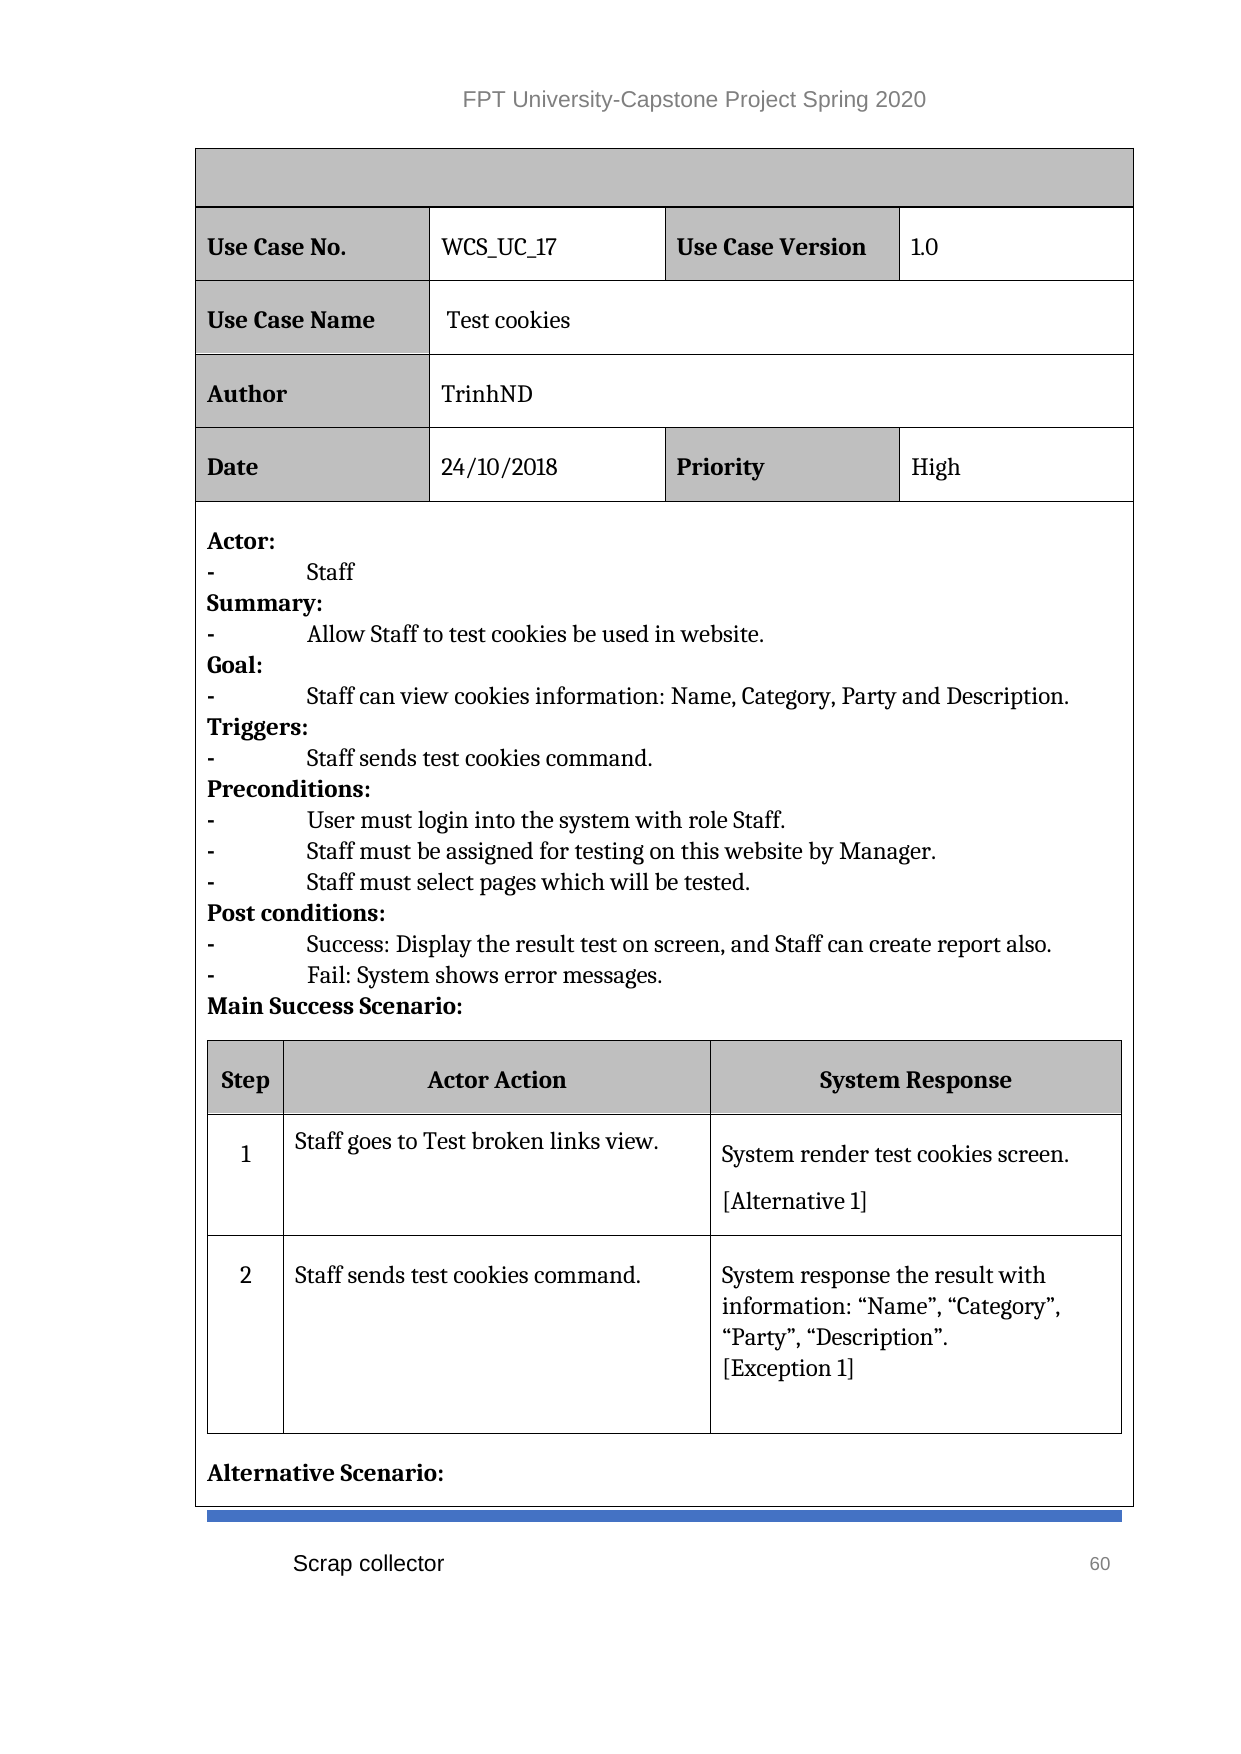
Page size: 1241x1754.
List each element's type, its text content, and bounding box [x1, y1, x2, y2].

table_cell 24/10/2018 [430, 428, 665, 501]
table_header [196, 149, 1133, 206]
table_cell WCS_UC_17 [430, 208, 665, 280]
table_cell TrinhND [430, 355, 1133, 427]
table_cell Test cookies [430, 281, 1133, 353]
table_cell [196, 502, 1133, 1506]
table_cell Use Case Name [196, 281, 429, 353]
table_cell Priority [666, 428, 899, 501]
table_cell High [900, 428, 1133, 501]
table_cell Author [196, 355, 429, 427]
table_cell Use Case No. [196, 208, 429, 280]
table_cell Use Case Version [666, 208, 899, 280]
table_cell Date [196, 428, 429, 501]
table_cell 1.0 [900, 208, 1133, 280]
